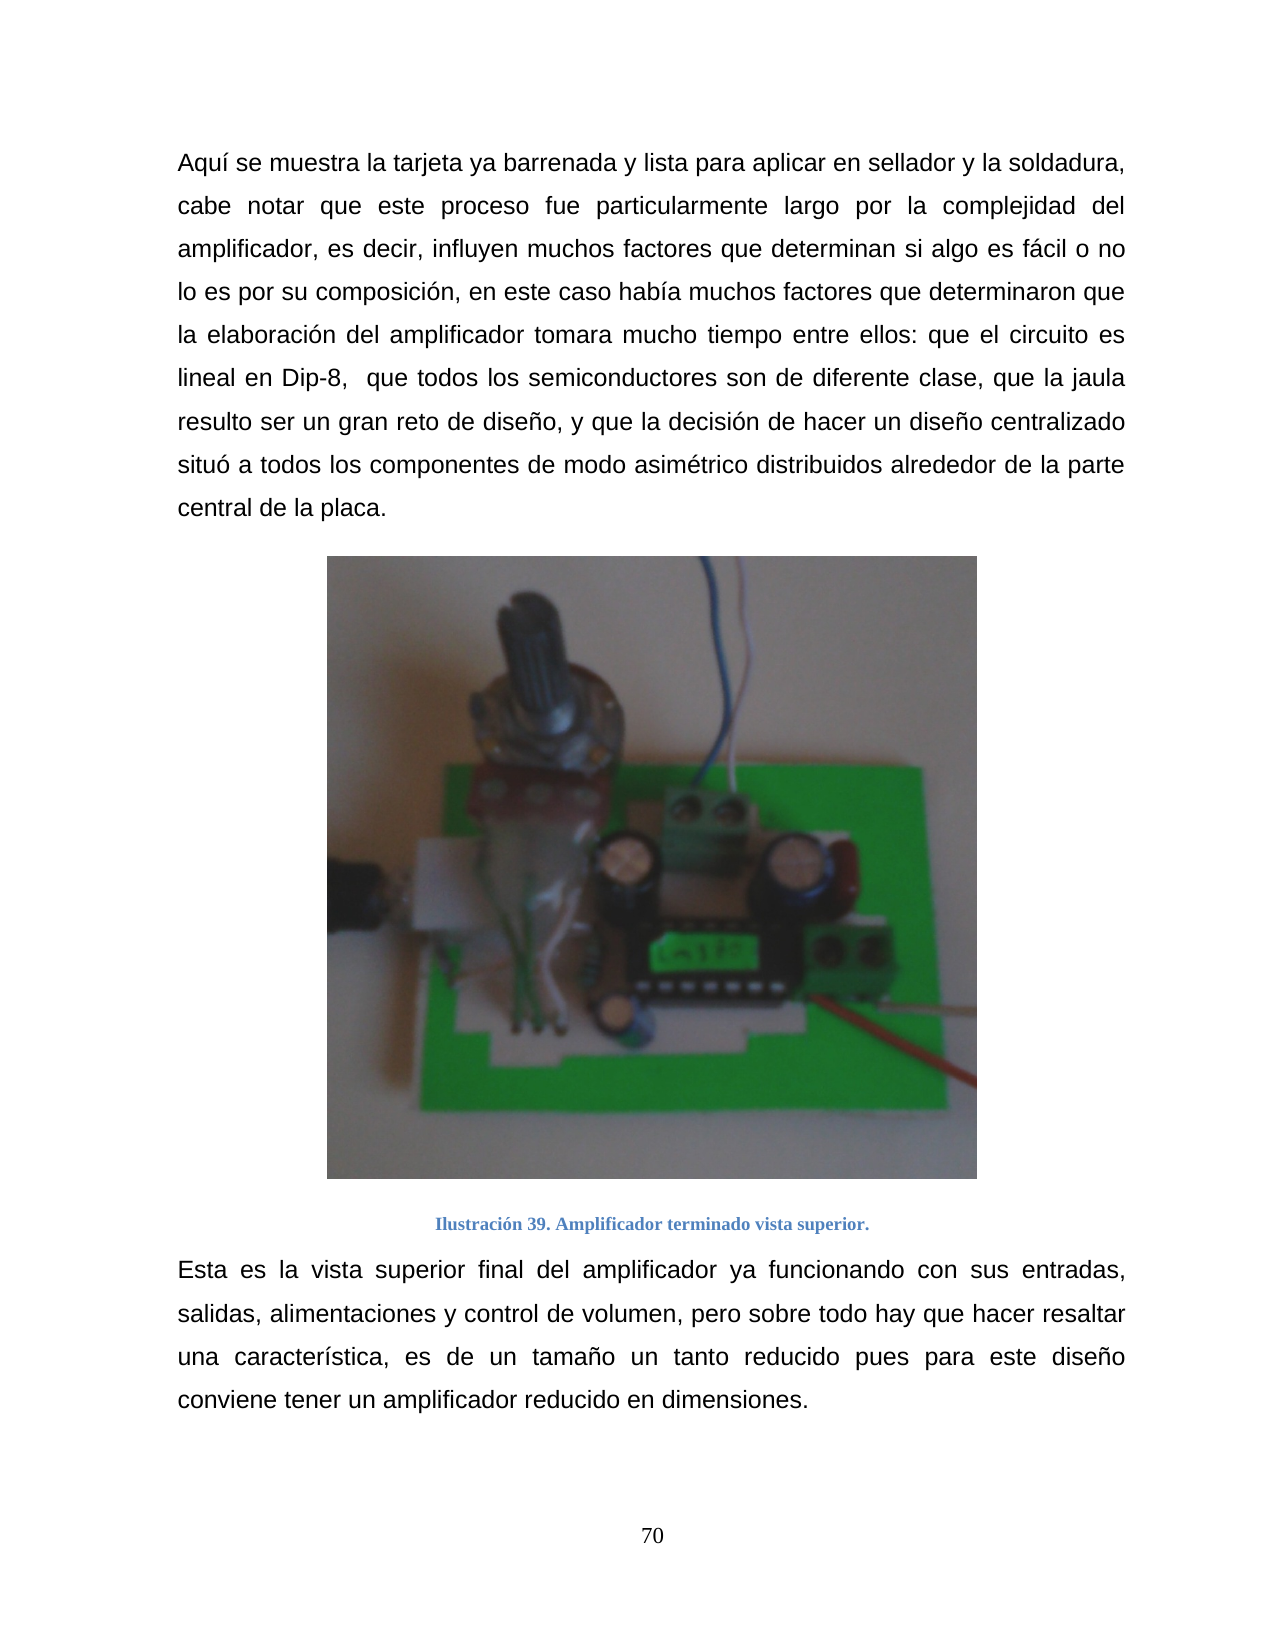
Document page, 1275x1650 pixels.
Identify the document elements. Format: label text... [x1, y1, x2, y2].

picture [327, 556, 977, 1179]
text Aquí se muestra la tarjeta ya barrenada y lista para aplicar en sellador y la soldadura, cabe notar que este proceso fue particularmente largo por la complejidad del amplificador, es decir, influyen muchos factores que determinan si algo es fácil o no lo es por su composición, en este caso había muchos factores que determinaron que la elaboración del amplificador tomara mucho tiempo entre ellos: que el circuito es lineal en Dip-8, que todos los semiconductores son de diferente clase, que la jaula resulto ser un gran reto de diseño, y que la decisión de hacer un diseño centralizado situó a todos los componentes de modo asimétrico distribuidos alrededor de la parte central de la placa. [177, 148, 1127, 521]
text Ilustración 39. Amplificador terminado vista superior. [177, 1213, 1127, 1235]
text Esta es la vista superior final del amplificador ya funcionando con sus entradas, salidas, alimentaciones y control de volumen, pero sobre todo hay que hacer resaltar una característica, es de un tamaño un tanto reducido pues para este diseño conviene tener un amplificador reducido en dimensiones. [177, 1256, 1127, 1414]
